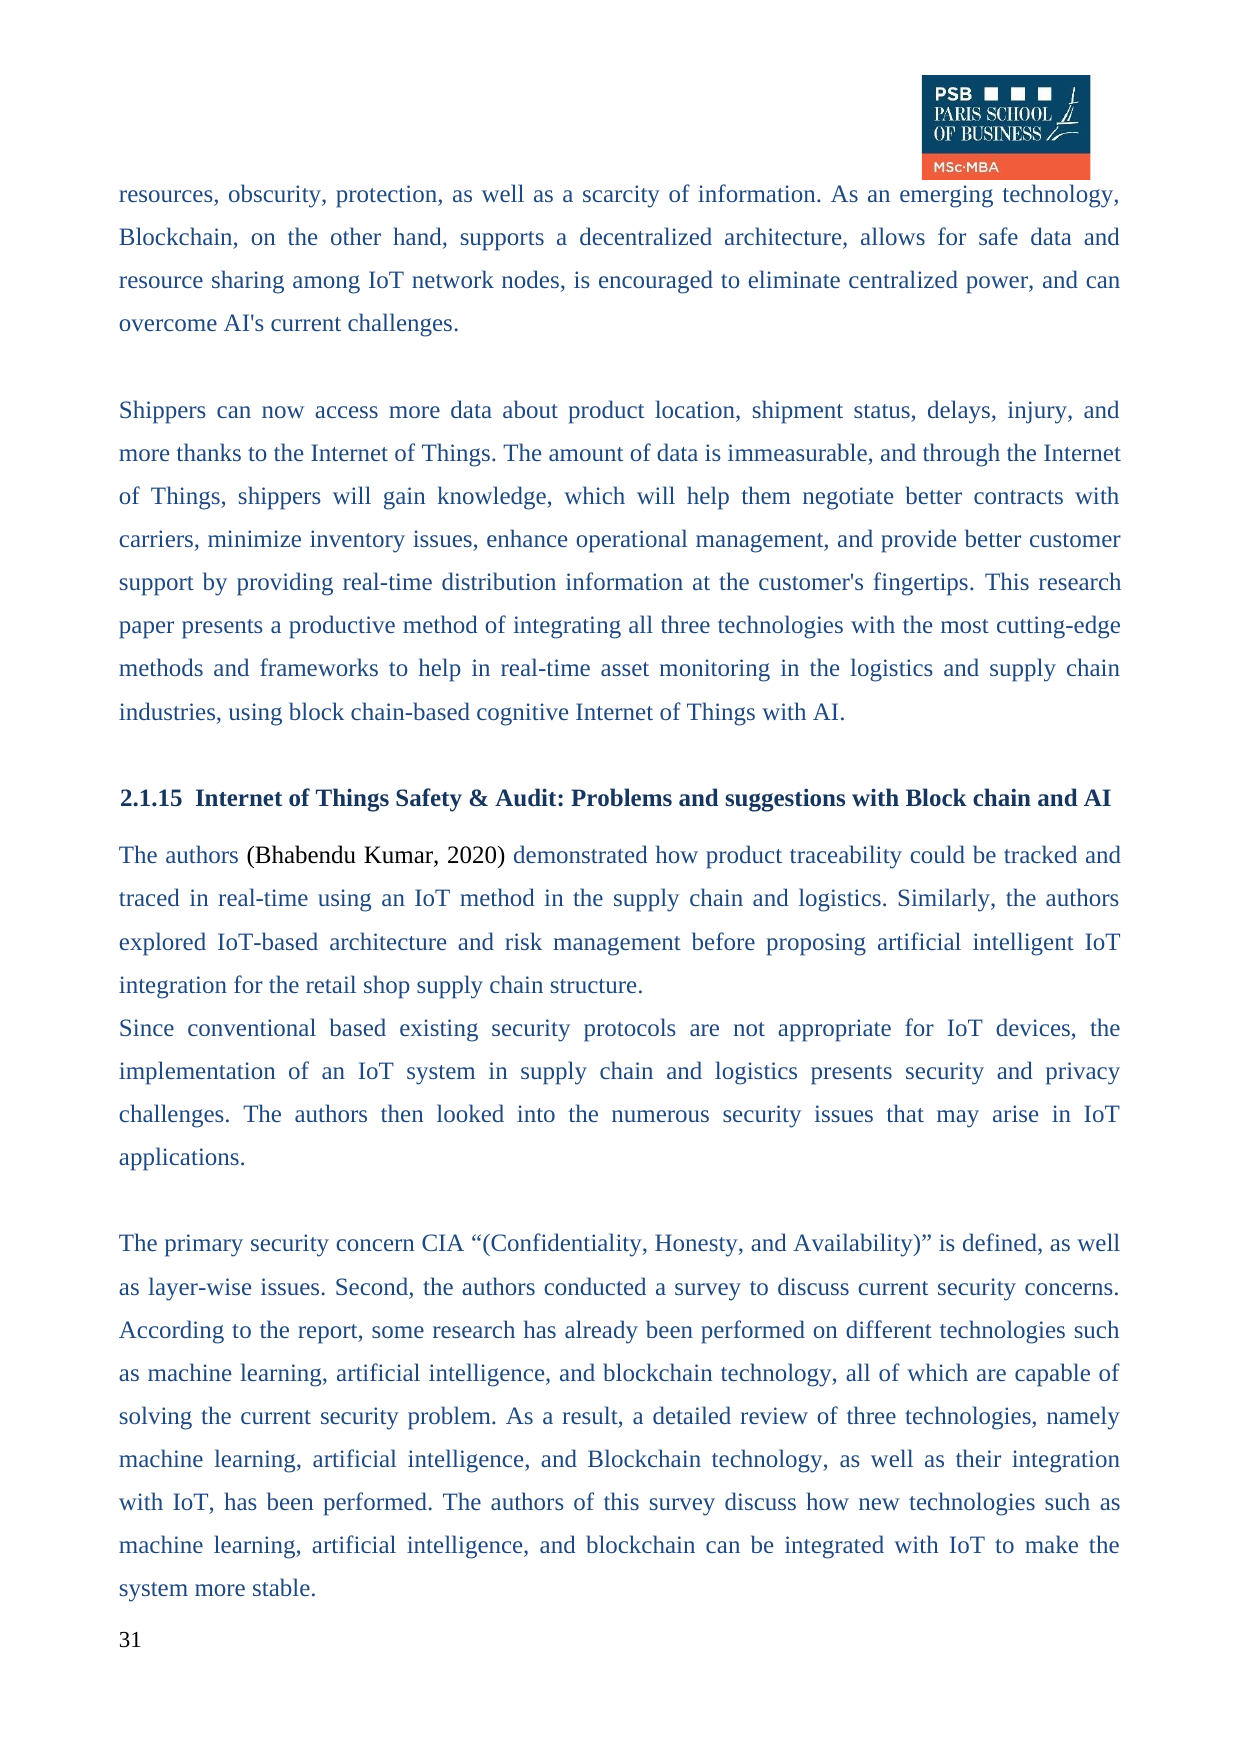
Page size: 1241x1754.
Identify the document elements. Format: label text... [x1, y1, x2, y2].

picture [921, 75, 1091, 179]
text Shippers can now access more data about product location, shipment status, delays, injury, and more thanks to the Internet of Things. The amount of data is immeasurable, and through the Internet of Things, shippers will gain knowledge, which will help them negotiate better contracts with carriers, minimize inventory issues, enhance operational management, and provide better customer support by providing real-time distribution information at the customer's fingertips. This research paper presents a productive method of integrating all three technologies with the most cutting-edge methods and frameworks to help in real-time asset monitoring in the logistics and supply chain industries, using block chain-based cognitive Internet of Things with AI. [119, 395, 1121, 725]
subtitle Internet of Things Safety & Audit: Problems and suggestions with Block chain and AI [120, 783, 1121, 812]
text The primary security concern CIA “(Confidentiality, Honesty, and Availability)” is defined, as well as layer-wise issues. Second, the authors conducted a survey to discuss current security concerns. According to the report, some research has already been performed on different technologies such as machine learning, artificial intelligence, and blockchain technology, all of which are capable of solving the current security problem. As a result, a detailed review of three technologies, namely machine learning, artificial intelligence, and Blockchain technology, as well as their integration with IoT, has been performed. The authors of this survey discuss how new technologies such as machine learning, artificial intelligence, and blockchain can be integrated with IoT to make the system more stable. [119, 1228, 1121, 1602]
text Since conventional based existing security protocols are not appropriate for IoT devices, the implementation of an IoT system in supply chain and logistics presents security and privacy challenges. The authors then looked into the numerous security issues that may arise in IoT applications. [119, 1013, 1121, 1171]
text The authors demonstrated how product traceability could be tracked and traced in real-time using an IoT method in the supply chain and logistics. Similarly, the authors explored IoT-based architecture and risk management before proposing artificial intelligent IoT integration for the retail shop supply chain structure. [119, 840, 1121, 998]
